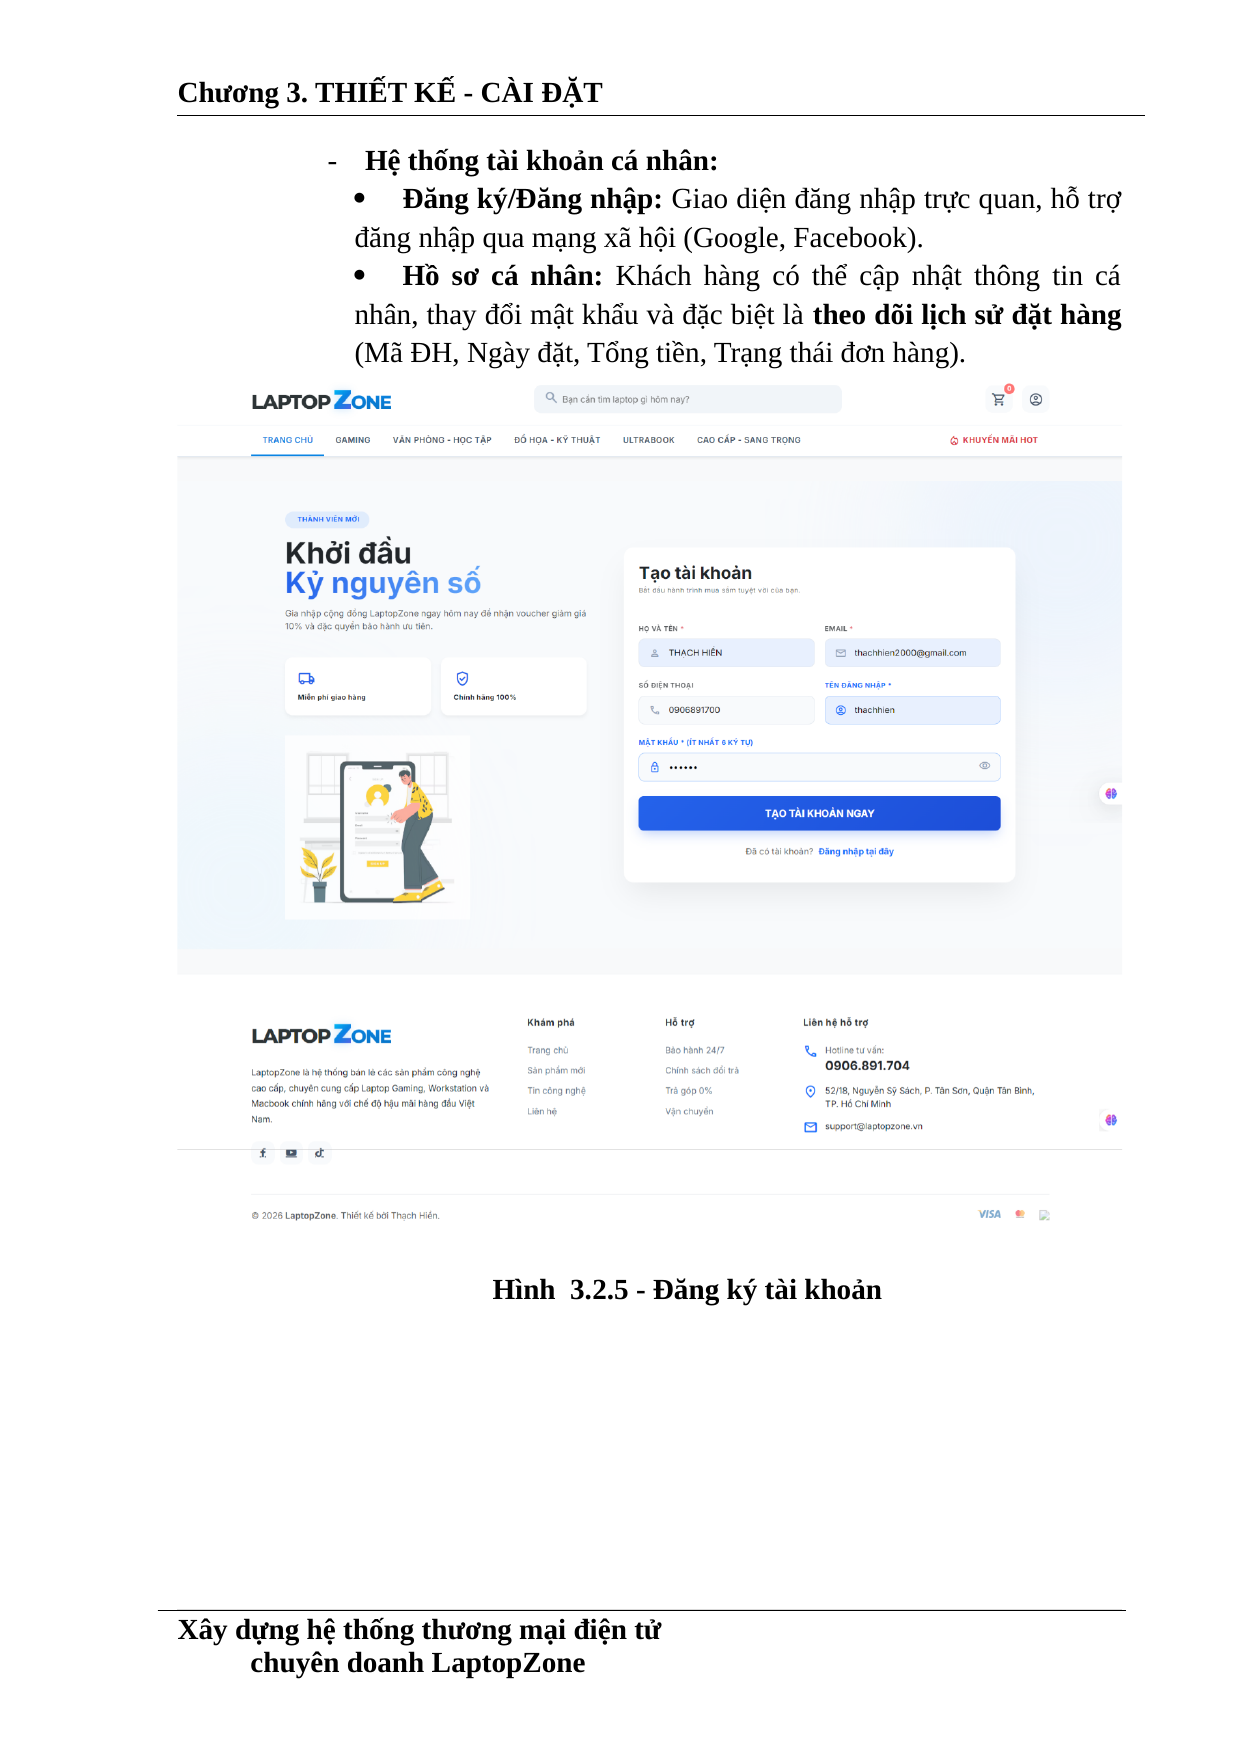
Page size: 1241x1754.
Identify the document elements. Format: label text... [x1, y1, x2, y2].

list Đăng ký/Đăng nhập: Giao diện đăng nhập trực quan, hỗ trợ đăng nhập qua mạng xã hội (Google, Facebook). [354, 181, 1122, 253]
picture [177, 374, 1123, 1242]
text Hình 3.2.5 - Đăng ký tài khoản [252, 1272, 1122, 1305]
list Hệ thống tài khoản cá nhân: [327, 143, 1122, 176]
list Hồ sơ cá nhân: Khách hàng có thể cập nhật thông tin cá nhân, thay đổi mật khẩu và đặc biệt là theo dõi lịch sử đặt hàng (Mã ĐH, Ngày đặt, Tổng tiền, Trạng thái đơn hàng). [354, 258, 1122, 369]
